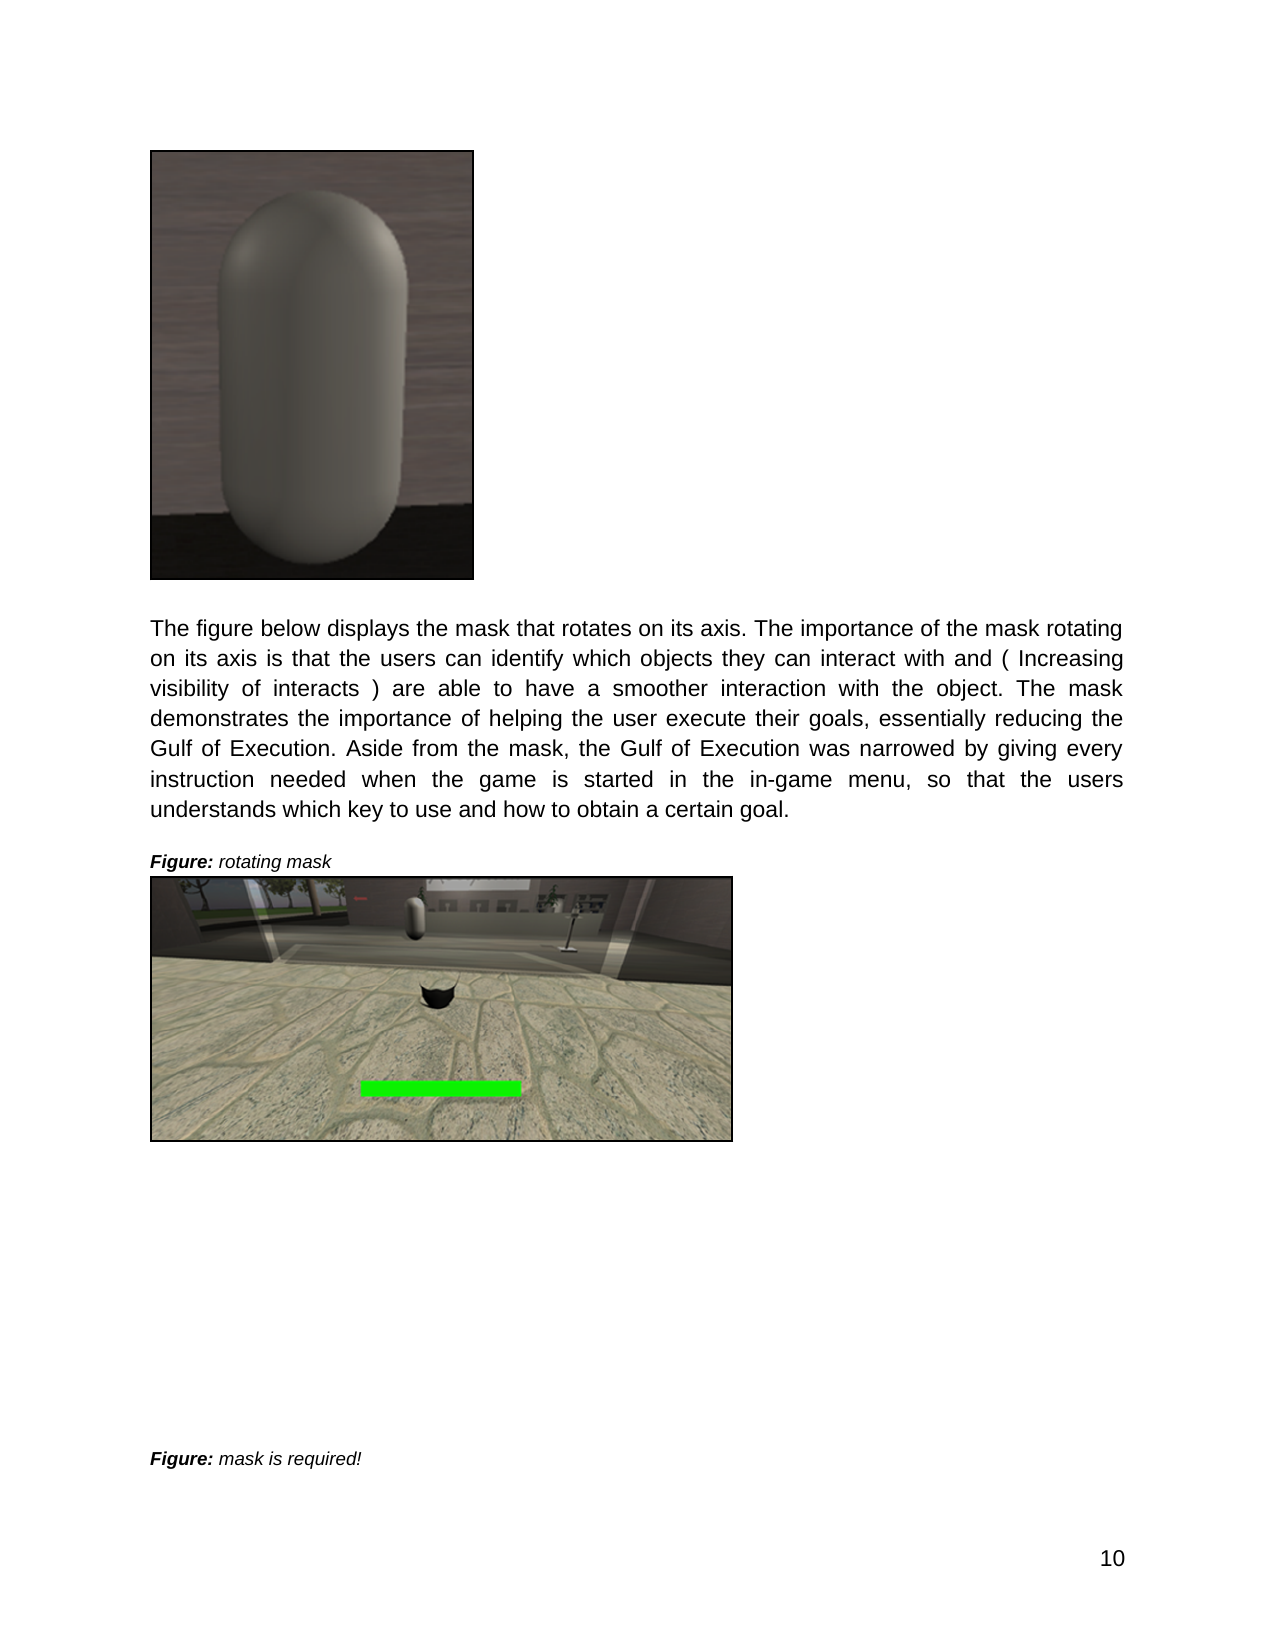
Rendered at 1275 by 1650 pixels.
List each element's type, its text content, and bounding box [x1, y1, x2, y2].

text Figure: rotating mask [150, 851, 1125, 872]
text The figure below displays the mask that rotates on its axis. The importance of the mask rotating on its axis is that the users can identify which objects they can interact with and ( Increasing visibility of interacts ) are able to have a smoother interaction with the object. The mask demonstrates the importance of helping the user execute their goals, essentially reducing the Gulf of Execution. Aside from the mask, the Gulf of Execution was narrowed by giving every instruction needed when the game is started in the in-game menu, so that the users understands which key to use and how to obtain a certain goal. [150, 614, 1125, 822]
text Figure: mask is required! [150, 1448, 1125, 1469]
picture [152, 878, 731, 1140]
picture [152, 152, 472, 578]
